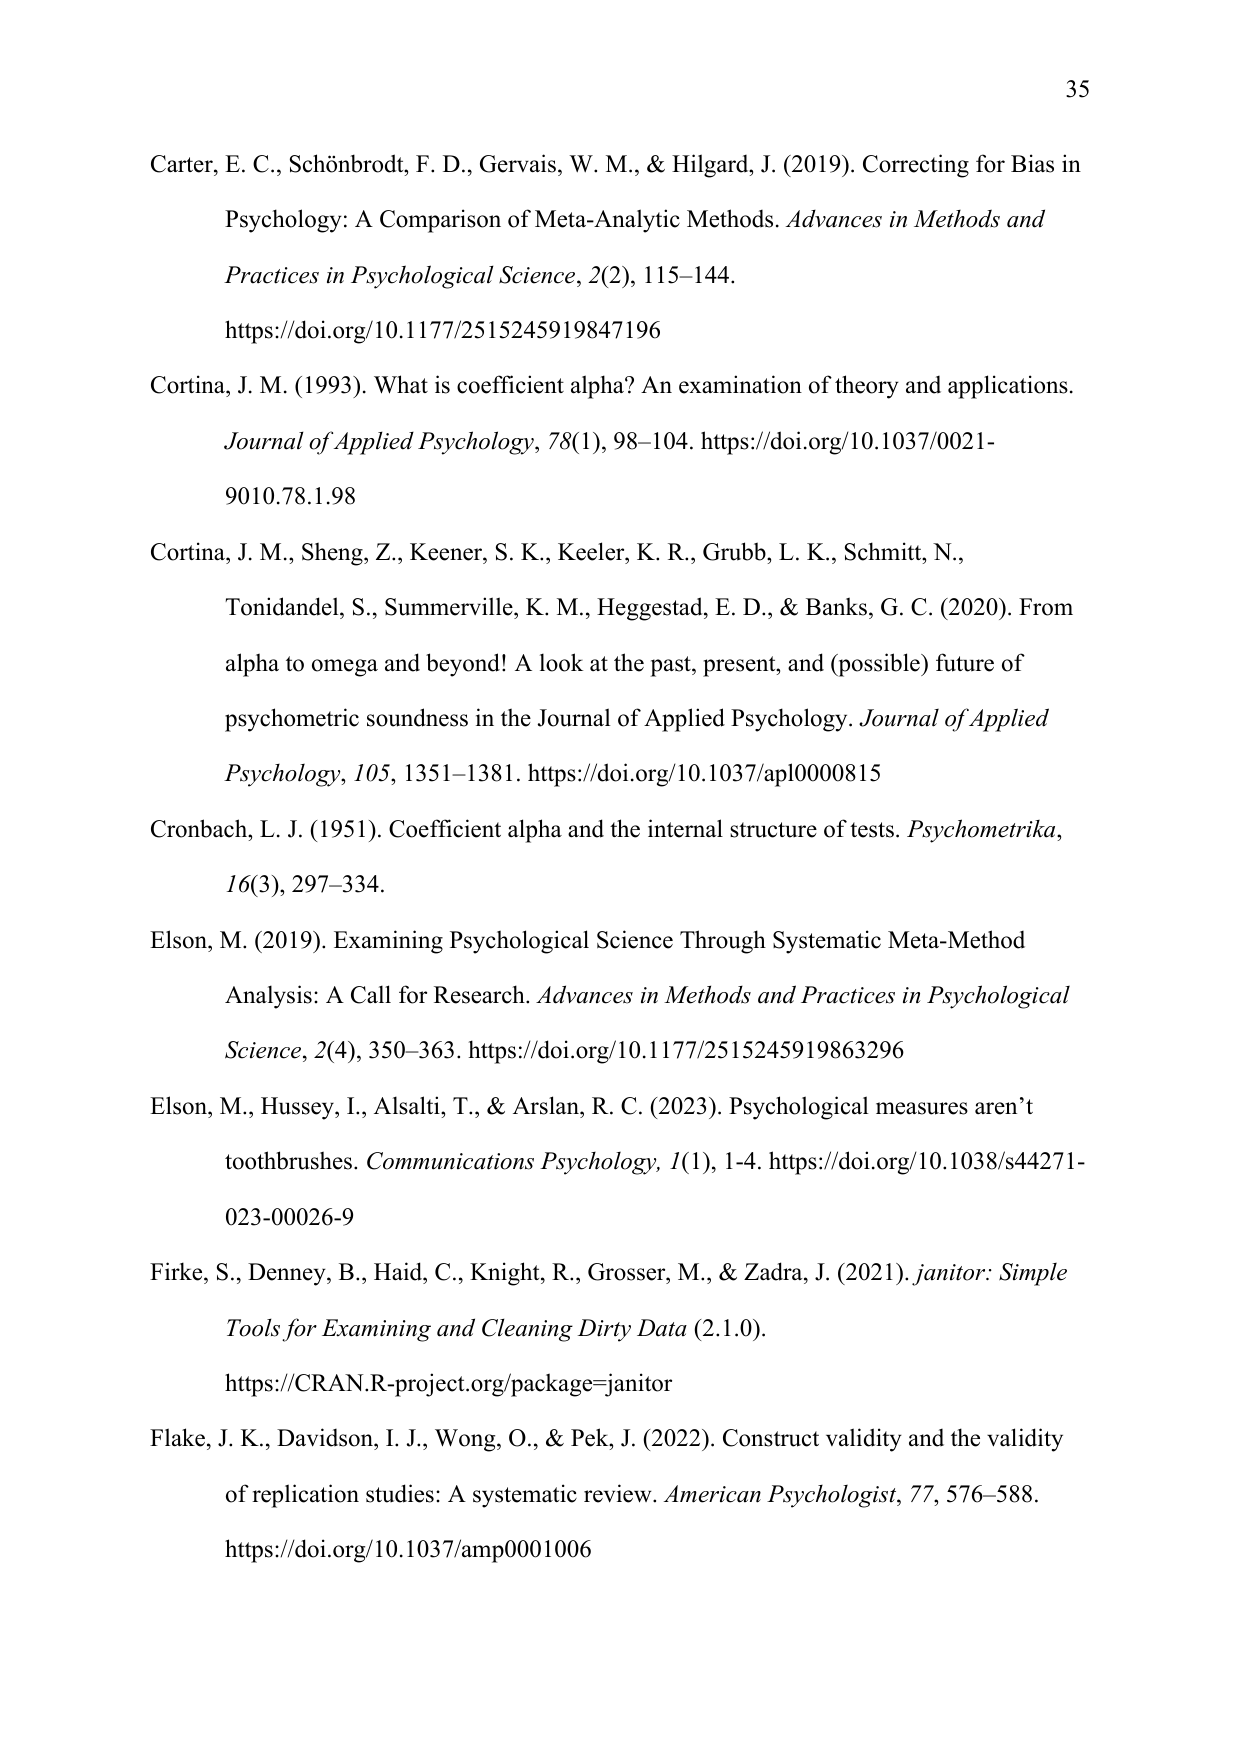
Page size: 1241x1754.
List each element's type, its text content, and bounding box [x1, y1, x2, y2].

text Elson, M., Hussey, I., Alsalti, T., & Arslan, R. C. (2023). Psychological measures aren’t toothbrushes. Communications Psychology, 1(1), 1-4. https://doi.org/10.1038/s44271-023-00026-9 [150, 1092, 1090, 1231]
text Flake, J. K., Davidson, I. J., Wong, O., & Pek, J. (2022). Construct validity and the validity of replication studies: A systematic review. American Psychologist, 77, 576–588. https://doi.org/10.1037/amp0001006 [150, 1424, 1090, 1563]
text Cortina, J. M., Sheng, Z., Keener, S. K., Keeler, K. R., Grubb, L. K., Schmitt, N., Tonidandel, S., Summerville, K. M., Heggestad, E. D., & Banks, G. C. (2020). From alpha to omega and beyond! A look at the past, present, and (possible) future of psychometric soundness in the Journal of Applied Psychology. Journal of Applied Psychology, 105, 1351–1381. https://doi.org/10.1037/apl0000815 [150, 538, 1090, 787]
text Elson, M. (2019). Examining Psychological Science Through Systematic Meta-Method Analysis: A Call for Research. Advances in Methods and Practices in Psychological Science, 2(4), 350–363. https://doi.org/10.1177/2515245919863296 [150, 926, 1090, 1064]
text Cortina, J. M. (1993). What is coefficient alpha? An examination of theory and applications. Journal of Applied Psychology, 78(1), 98–104. https://doi.org/10.1037/0021-9010.78.1.98 [150, 372, 1090, 510]
text Cronbach, L. J. (1951). Coefficient alpha and the internal structure of tests. Psychometrika, 16(3), 297–334. [150, 815, 1090, 898]
text Firke, S., Denney, B., Haid, C., Knight, R., Grosser, M., & Zadra, J. (2021). janitor: Simple Tools for Examining and Cleaning Dirty Data (2.1.0). https://CRAN.R-project.org/package=janitor [150, 1258, 1090, 1397]
text Carter, E. C., Schönbrodt, F. D., Gervais, W. M., & Hilgard, J. (2019). Correcting for Bias in Psychology: A Comparison of Meta-Analytic Methods. Advances in Methods and Practices in Psychological Science, 2(2), 115–144. https://doi.org/10.1177/2515245919847196 [150, 150, 1090, 344]
